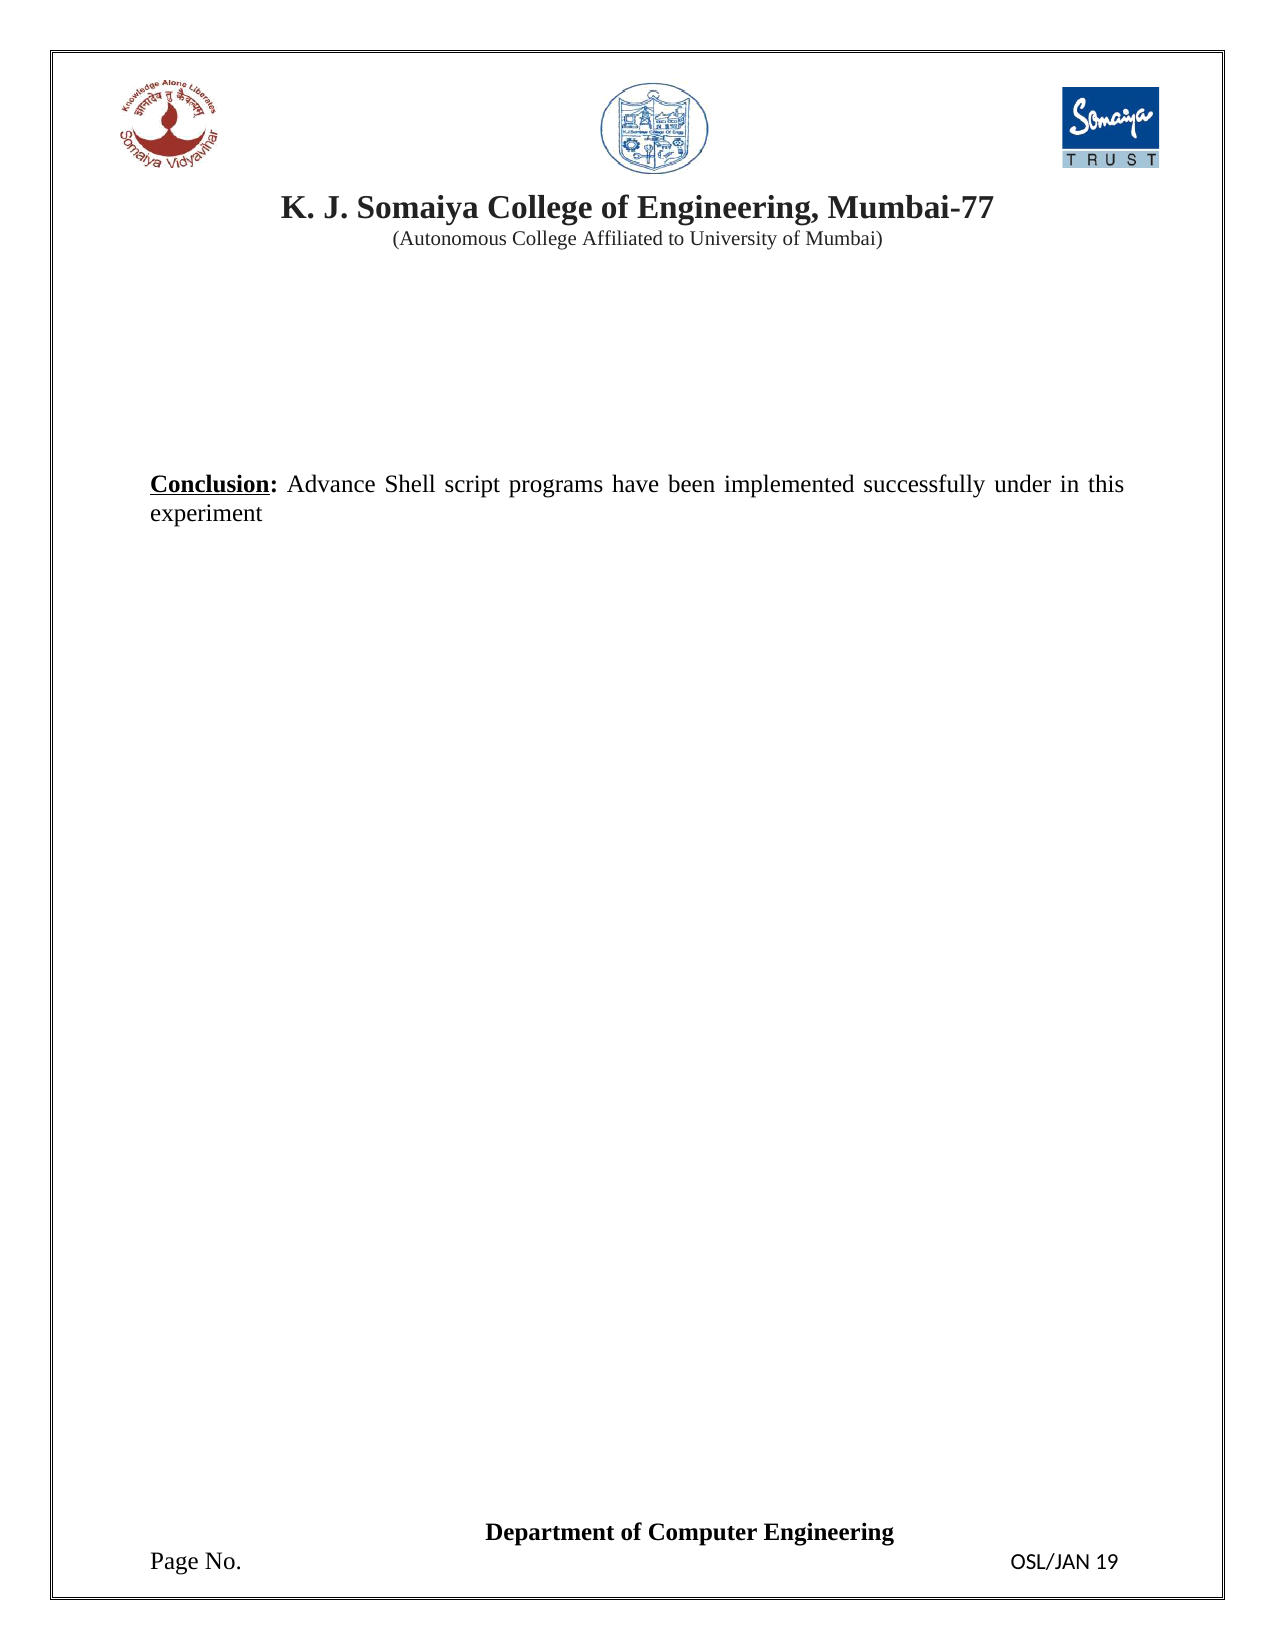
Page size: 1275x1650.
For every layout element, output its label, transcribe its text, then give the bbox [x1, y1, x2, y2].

picture [598, 79, 716, 176]
picture [1062, 87, 1160, 168]
picture [120, 80, 218, 168]
text Conclusion: Advance Shell script programs have been implemented successfully under in this experiment [150, 469, 1125, 526]
